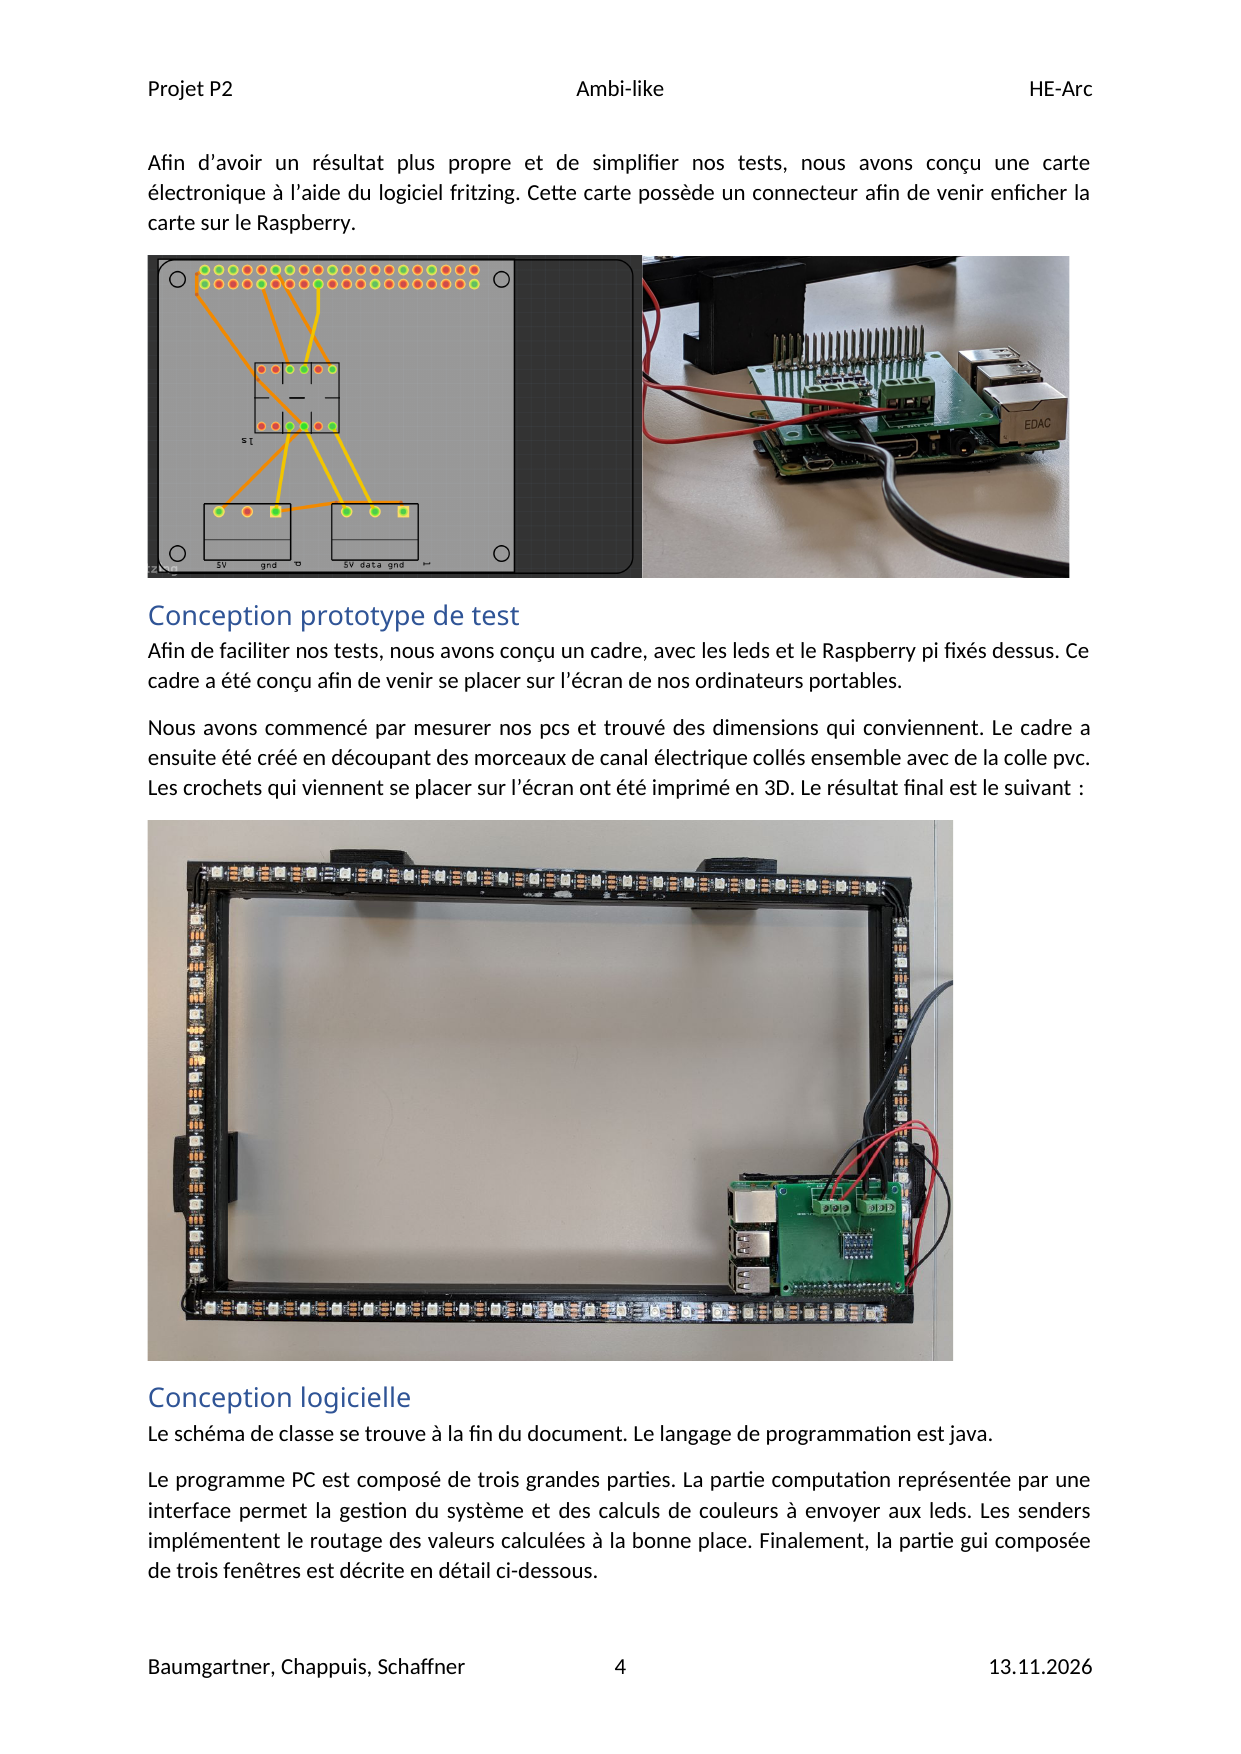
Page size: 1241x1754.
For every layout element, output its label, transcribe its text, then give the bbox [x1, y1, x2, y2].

picture [147, 255, 1070, 578]
subtitle Conception prototype de test [148, 596, 1093, 633]
text Afin d’avoir un résultat plus propre et de simplifier nos tests, nous avons conçu une carte électronique à l’aide du logiciel fritzing. Cette carte possède un connecteur afin de venir enficher la carte sur le Raspberry. [148, 148, 1093, 236]
subtitle Conception logicielle [148, 1379, 1093, 1416]
text Nous avons commencé par mesurer nos pcs et trouvé des dimensions qui conviennent. Le cadre a ensuite été créé en découpant des morceaux de canal électrique collés ensemble avec de la colle pvc. Les crochets qui viennent se placer sur l’écran ont été imprimé en 3D. Le résultat final est le suivant : [148, 713, 1093, 801]
picture [147, 820, 954, 1361]
text Afin de faciliter nos tests, nous avons conçu un cadre, avec les leds et le Raspberry pi fixés dessus. Ce cadre a été conçu afin de venir se placer sur l’écran de nos ordinateurs portables. [148, 636, 1093, 694]
text Le programme PC est composé de trois grandes parties. La partie computation représentée par une interface permet la gestion du système et des calculs de couleurs à envoyer aux leds. Les senders implémentent le routage des valeurs calculées à la bonne place. Finalement, la partie gui composée de trois fenêtres est décrite en détail ci-dessous. [148, 1466, 1093, 1584]
text Le schéma de classe se trouve à la fin du document. Le langage de programmation est java. [148, 1419, 1093, 1447]
